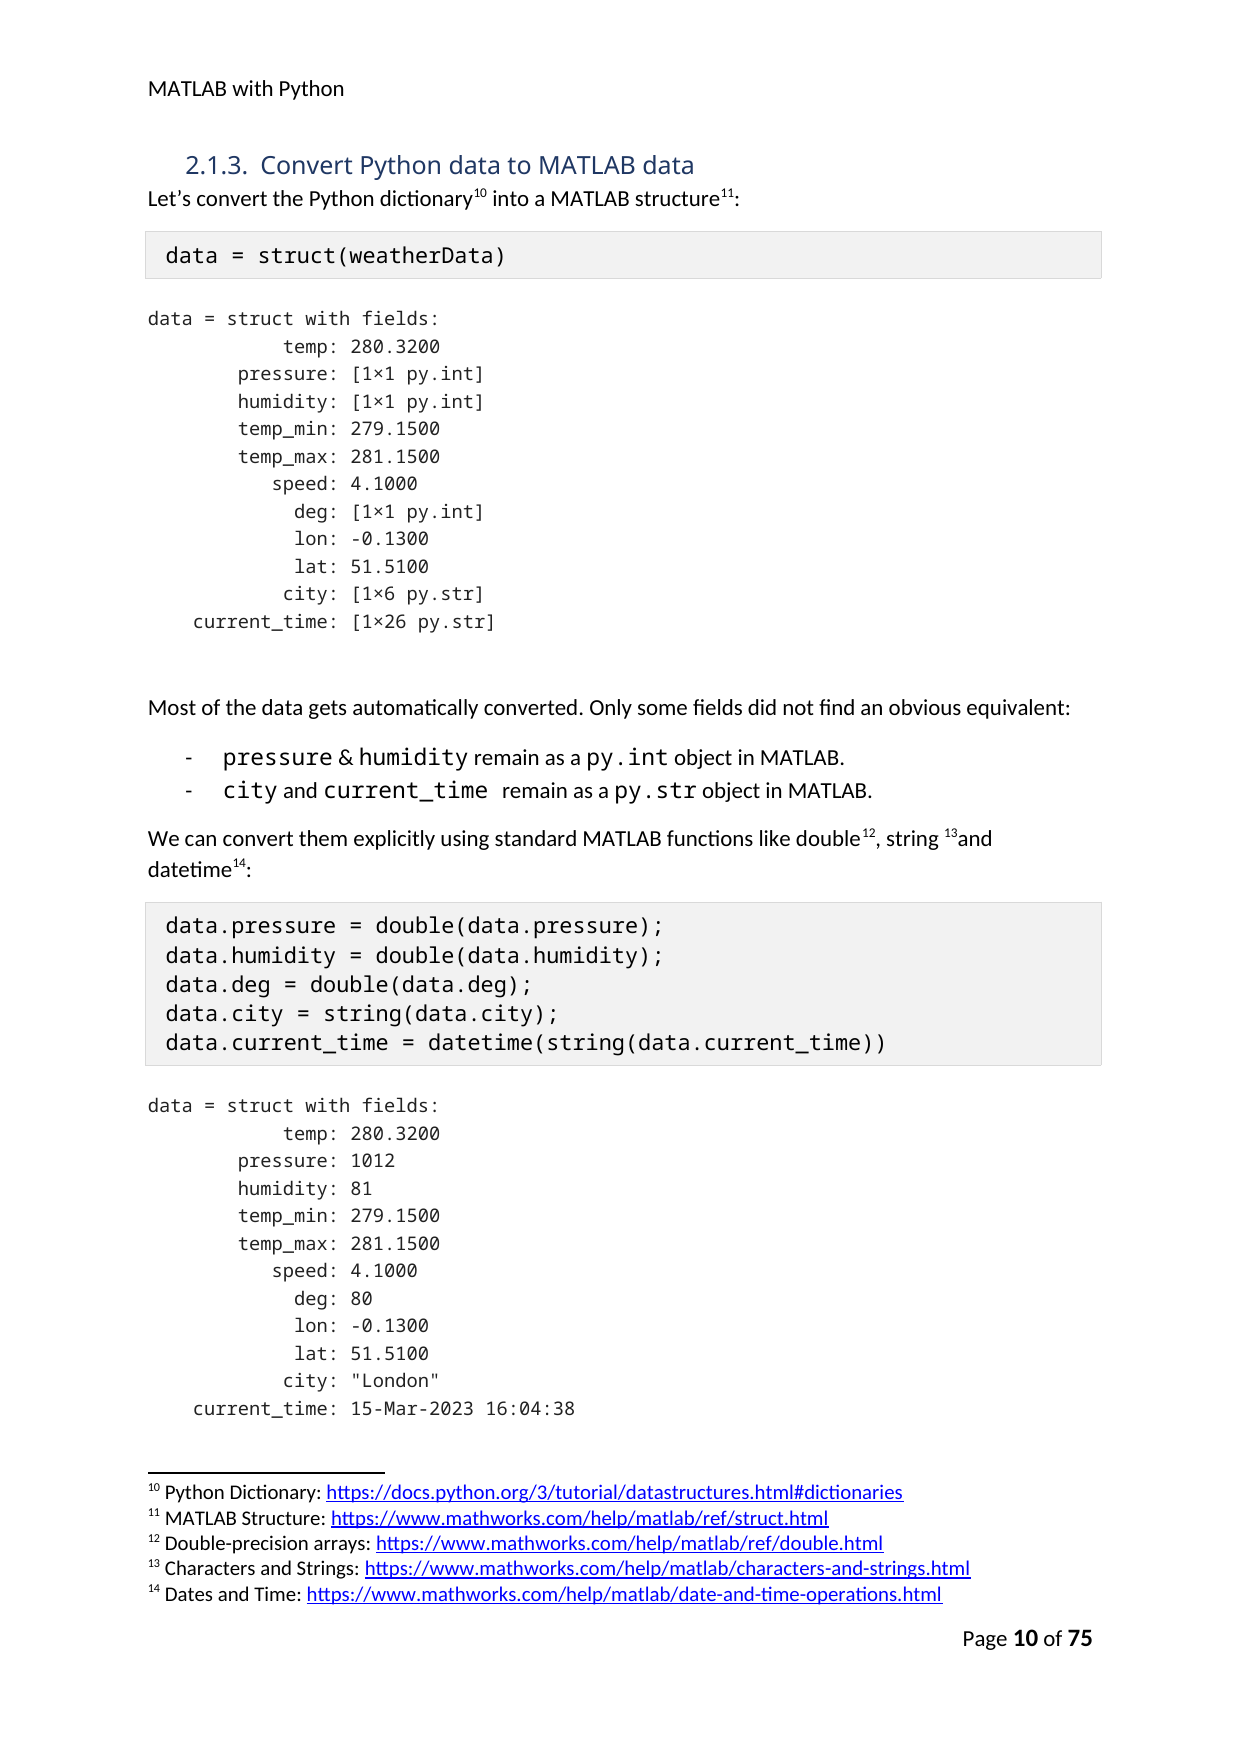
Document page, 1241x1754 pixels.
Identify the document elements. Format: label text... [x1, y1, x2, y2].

text data.pressure = double(data.pressure); [146, 903, 1101, 931]
list pressure & humidity remain as a py.int object in MATLAB. [185, 740, 1093, 772]
text humidity: 81 [148, 1175, 1093, 1201]
text temp_min: 279.1500 [148, 1203, 1093, 1228]
text humidity: [1×1 py.int] [148, 388, 1093, 414]
text deg: 80 [148, 1285, 1093, 1311]
text temp: 280.3200 [148, 1120, 1093, 1146]
list city and current_time remain as a py.str object in MATLAB. [185, 774, 1093, 805]
text temp_max: 281.1500 [148, 443, 1093, 469]
text data.current_time = datetime(string(data.current_time)) [146, 1018, 1101, 1065]
text lat: 51.5100 [148, 553, 1093, 579]
text We can convert them explicitly using standard MATLAB functions like double, string and datetime: [148, 824, 1093, 883]
text data.city = string(data.city); [146, 989, 1101, 1018]
text city: [1×6 py.str] [148, 581, 1093, 606]
text current_time: [1×26 py.str] [148, 608, 1093, 634]
text pressure: [1×1 py.int] [148, 361, 1093, 386]
text pressure: 1012 [148, 1148, 1093, 1173]
text deg: [1×1 py.int] [148, 498, 1093, 524]
text speed: 4.1000 [148, 1258, 1093, 1283]
text temp_min: 279.1500 [148, 416, 1093, 441]
text data = struct with fields: [148, 1093, 1093, 1118]
text Let’s convert the Python dictionary into a MATLAB structure: [148, 184, 1093, 212]
text current_time: 15-Mar-2023 16:04:38 [148, 1395, 1093, 1421]
text lon: -0.1300 [148, 526, 1093, 551]
text temp: 280.3200 [148, 333, 1093, 359]
text data = struct with fields: [148, 306, 1093, 331]
text temp_max: 281.1500 [148, 1230, 1093, 1256]
text lon: -0.1300 [148, 1313, 1093, 1338]
text Most of the data gets automatically converted. Only some fields did not find an obvious equivalent: [148, 693, 1093, 722]
subtitle Convert Python data to MATLAB data [185, 148, 1093, 182]
text speed: 4.1000 [148, 471, 1093, 496]
text data = struct(weatherData) [146, 232, 1101, 278]
text data.deg = double(data.deg); [146, 960, 1101, 989]
text data.humidity = double(data.humidity); [146, 931, 1101, 960]
text city: "London" [148, 1368, 1093, 1393]
text lat: 51.5100 [148, 1340, 1093, 1366]
